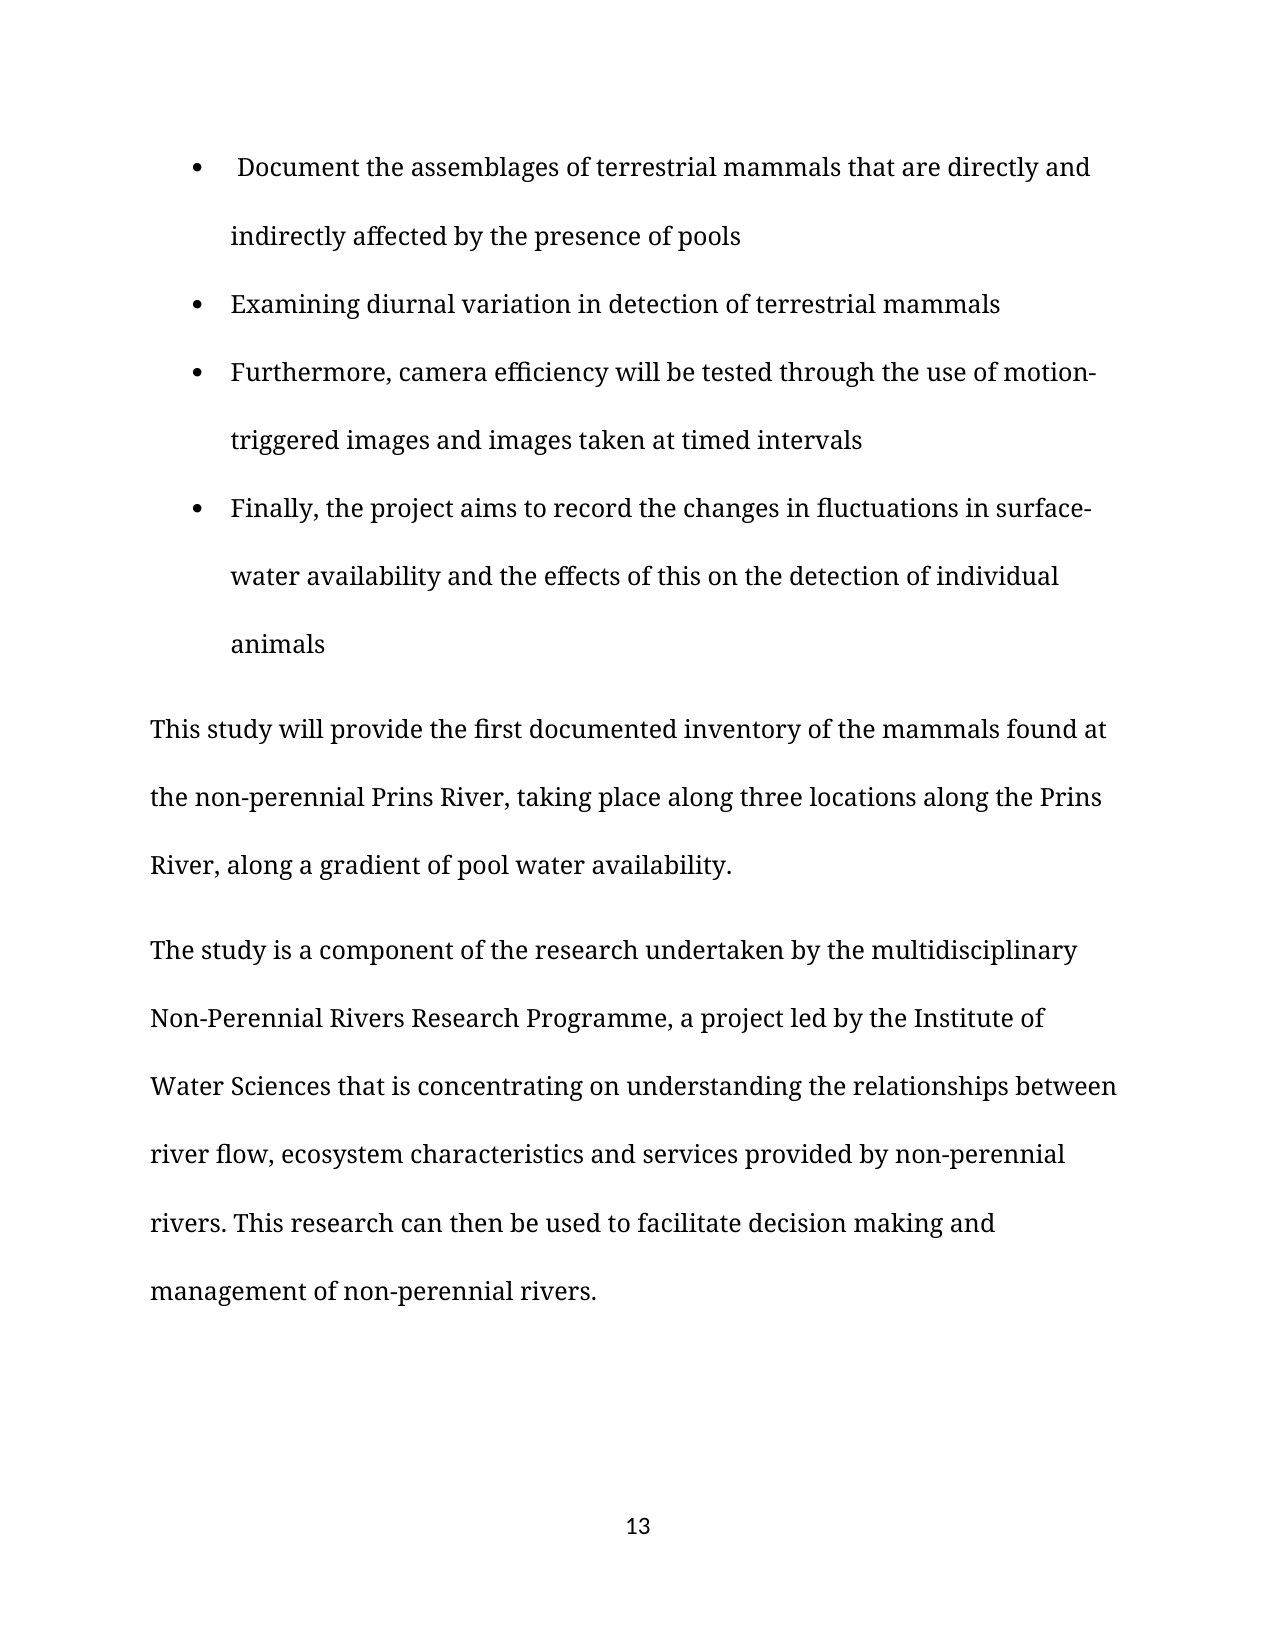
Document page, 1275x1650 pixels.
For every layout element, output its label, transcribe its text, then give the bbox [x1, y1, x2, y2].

text The study is a component of the research undertaken by the multidisciplinary Non-Perennial Rivers Research Programme, a project led by the Institute of Water Sciences that is concentrating on understanding the relationships between river flow, ecosystem characteristics and services provided by non-perennial rivers. This research can then be used to facilitate decision making and management of non-perennial rivers. [150, 933, 1125, 1307]
list Furthermore, camera efficiency will be tested through the use of motion-triggered images and images taken at timed intervals [193, 354, 1125, 457]
text This study will provide the first documented inventory of the mammals found at the non-perennial Prins River, taking place along three locations along the Prins River, along a gradient of pool water availability. [150, 712, 1125, 882]
list Finally, the project aims to record the changes in fluctuations in surface-water availability and the effects of this on the detection of individual animals [193, 491, 1125, 661]
list Document the assemblages of terrestrial mammals that are directly and indirectly affected by the presence of pools [193, 150, 1125, 252]
list Examining diurnal variation in detection of terrestrial mammals [193, 286, 1125, 320]
